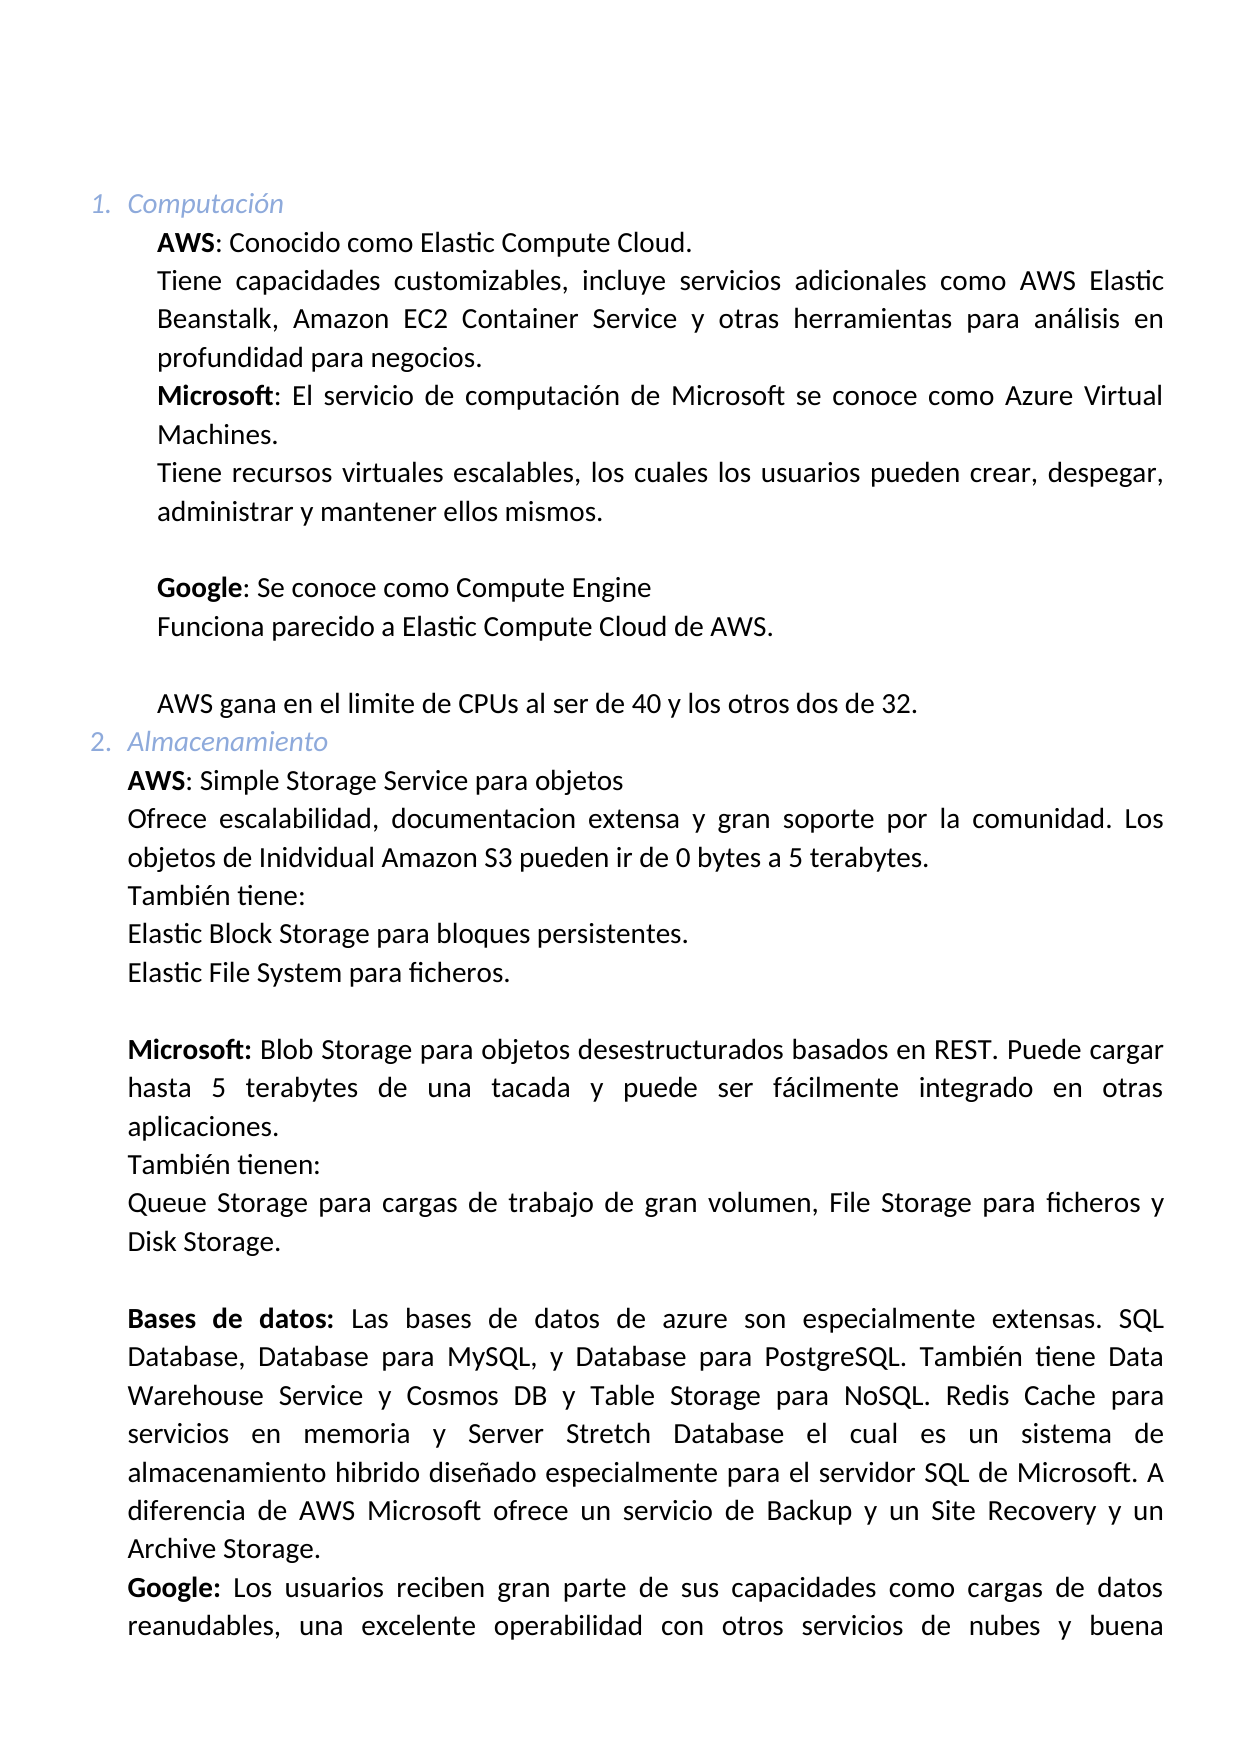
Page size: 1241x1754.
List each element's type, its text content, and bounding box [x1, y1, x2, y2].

list Google: Se conoce como Compute Engine [157, 569, 1165, 605]
list Elastic File System para ficheros. [127, 954, 1165, 989]
list Almacenamiento [90, 723, 1165, 759]
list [127, 1569, 1165, 1643]
list Elastic Block Storage para bloques persistentes. [127, 916, 1165, 951]
list Microsoft: El servicio de computación de Microsoft se conoce como Azure Virtual Machines. [157, 377, 1165, 451]
list Tiene recursos virtuales escalables, los cuales los usuarios pueden crear, despegar, administrar y mantener ellos mismos. [157, 454, 1165, 528]
list AWS: Conocido como Elastic Compute Cloud. [157, 224, 1165, 259]
list También tiene: [127, 877, 1165, 913]
list Funciona parecido a Elastic Compute Cloud de AWS. [157, 608, 1165, 644]
list Tiene capacidades customizables, incluye servicios adicionales como AWS Elastic Beanstalk, Amazon EC2 Container Service y otras herramientas para análisis en profundidad para negocios. [157, 262, 1165, 374]
list AWS: Simple Storage Service para objetos [127, 762, 1165, 797]
list Microsoft: Blob Storage para objetos desestructurados basados en REST. Puede cargar hasta 5 terabytes de una tacada y puede ser fácilmente integrado en otras aplicaciones. [127, 1031, 1165, 1143]
list Queue Storage para cargas de trabajo de gran volumen, File Storage para ficheros y Disk Storage. [127, 1184, 1165, 1259]
list AWS gana en el limite de CPUs al ser de 40 y los otros dos de 32. [157, 685, 1165, 721]
list Bases de datos: Las bases de datos de azure son especialmente extensas. SQL Database, Database para MySQL, y Database para PostgreSQL. También tiene Data Warehouse Service y Cosmos DB y Table Storage para NoSQL. Redis Cache para servicios en memoria y Server Stretch Database el cual es un sistema de almacenamiento hibrido diseñado especialmente para el servidor SQL de Microsoft. A diferencia de AWS Microsoft ofrece un servicio de Backup y un Site Recovery y un Archive Storage. [127, 1300, 1165, 1566]
list Computación [90, 185, 1165, 221]
list También tienen: [127, 1146, 1165, 1182]
list Ofrece escalabilidad, documentacion extensa y gran soporte por la comunidad. Los objetos de Inidvidual Amazon S3 pueden ir de 0 bytes a 5 terabytes. [127, 800, 1165, 874]
